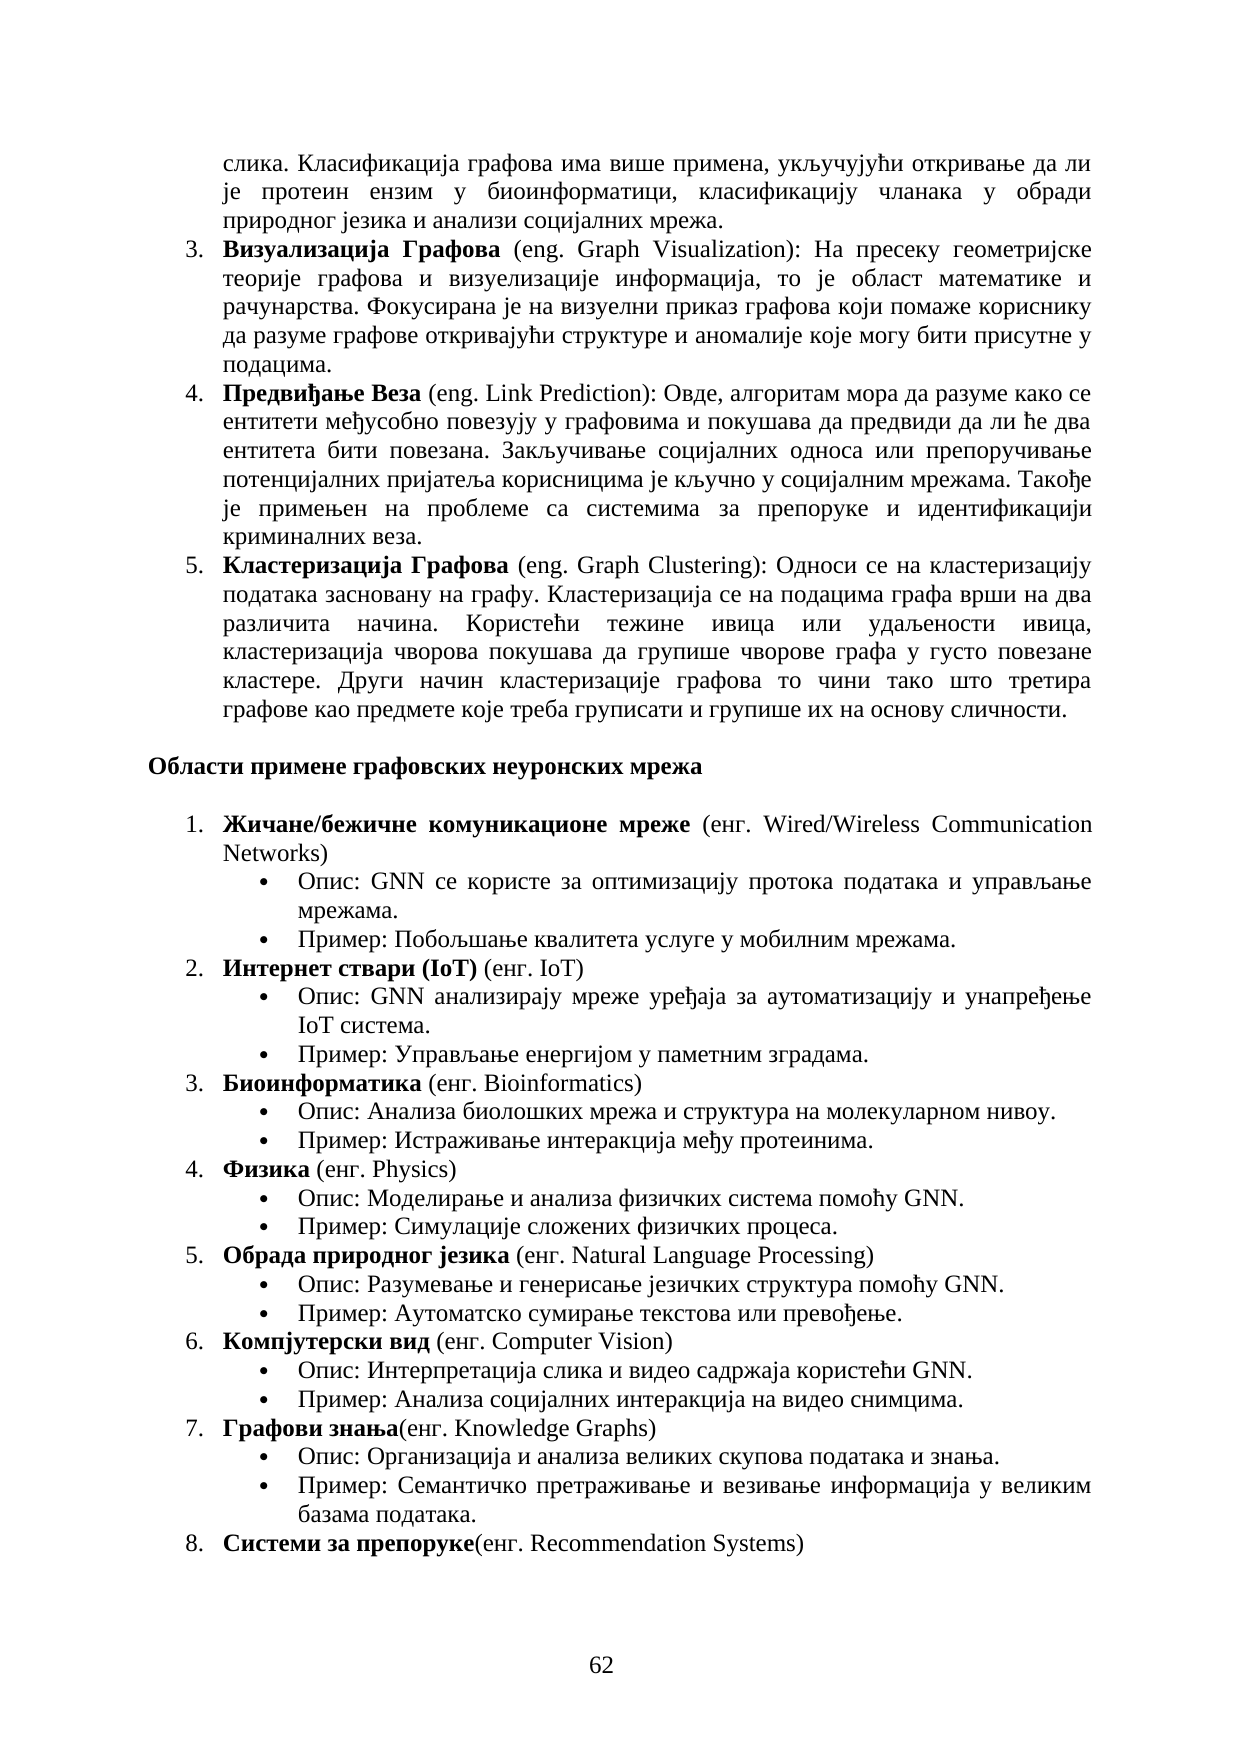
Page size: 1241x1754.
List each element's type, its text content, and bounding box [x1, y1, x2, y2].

list Биоинформатика (енг. Bioinformatics) [185, 1068, 1092, 1096]
list Пример: Истраживање интеракција међу протеинима. [260, 1125, 1092, 1154]
list Пример: Побољшање квалитета услуге у мобилним мрежама. [260, 924, 1092, 953]
text Области примене графовских неуронских мрежа [148, 751, 1092, 780]
list Пример: Управљање енергијом у паметним зградама. [260, 1039, 1092, 1068]
list Предвиђање Веза (eng. Link Prediction): Овде, алгоритам мора да разуме како се ентитети међусобно повезују у графовима и покушава да предвиди да ли ће два ентитета бити повезана. Закључивање социјалних односа или препоручивање потенцијалних пријатеља корисницима је кључно у социјалним мрежама. Такође је примењен на проблеме са системима за препоруке и идентификацији криминалних веза. [185, 378, 1092, 550]
list Обрада природног језика (енг. Natural Language Processing) [185, 1240, 1092, 1269]
list Опис: GNN анализирају мреже уређаја за аутоматизацију и унапређење IoT система. [260, 981, 1092, 1039]
list Опис: Интерпретација слика и видео садржаја користећи GNN. [260, 1355, 1092, 1384]
list Пример: Аутоматско сумирање текстова или превођење. [260, 1298, 1092, 1326]
list Пример: Анализа социјалних интеракција на видео снимцима. [260, 1384, 1092, 1413]
list Жичане/бежичне комуникационе мреже (енг. Wired/Wireless Communication Networks) [185, 809, 1092, 866]
list Пример: Семантичко претраживање и везивање информација у великим базама података. [260, 1470, 1092, 1528]
list Системи за препоруке(енг. Recommendation Systems) [185, 1528, 1092, 1556]
list Опис: GNN се користе за оптимизацију протока података и управљање мрежама. [260, 866, 1092, 924]
list Физика (енг. Physics) [185, 1154, 1092, 1183]
list Визуализација Графова (eng. Graph Visualization): На пресеку геометријске теорије графова и визуелизације информација, то је област математике и рачунарства. Фокусирана је на визуелни приказ графова који помаже кориснику да разуме графове откривајући структуре и аномалије које могу бити присутне у подацима. [185, 234, 1092, 378]
list Опис: Организација и анализа великих скупова података и знања. [260, 1441, 1092, 1470]
list Опис: Анализа биолошких мрежа и структура на молекуларном нивоу. [260, 1096, 1092, 1125]
list Опис: Разумевање и генерисање језичких структура помоћу GNN. [260, 1269, 1092, 1298]
list Интернет ствари (IoT) (енг. IoT) [185, 953, 1092, 981]
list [185, 148, 1092, 234]
list Пример: Симулације сложених физичких процеса. [260, 1211, 1092, 1240]
list Опис: Моделирање и анализа физичких система помоћу GNN. [260, 1183, 1092, 1211]
list Компјутерски вид (енг. Computer Vision) [185, 1326, 1092, 1355]
list Кластеризација Графова (eng. Graph Clustering): Односи се на кластеризацију података засновану на графу. Кластеризација се на подацима графа врши на два различита начина. Користећи тежине ивица или удаљености ивица, кластеризација чворова покушава да групише чворове графа у густо повезане кластере. Други начин кластеризације графова то чини тако што третира графове као предмете које треба груписати и групише их на основу сличности. [185, 550, 1092, 723]
list Графови знања(енг. Knowledge Graphs) [185, 1413, 1092, 1441]
